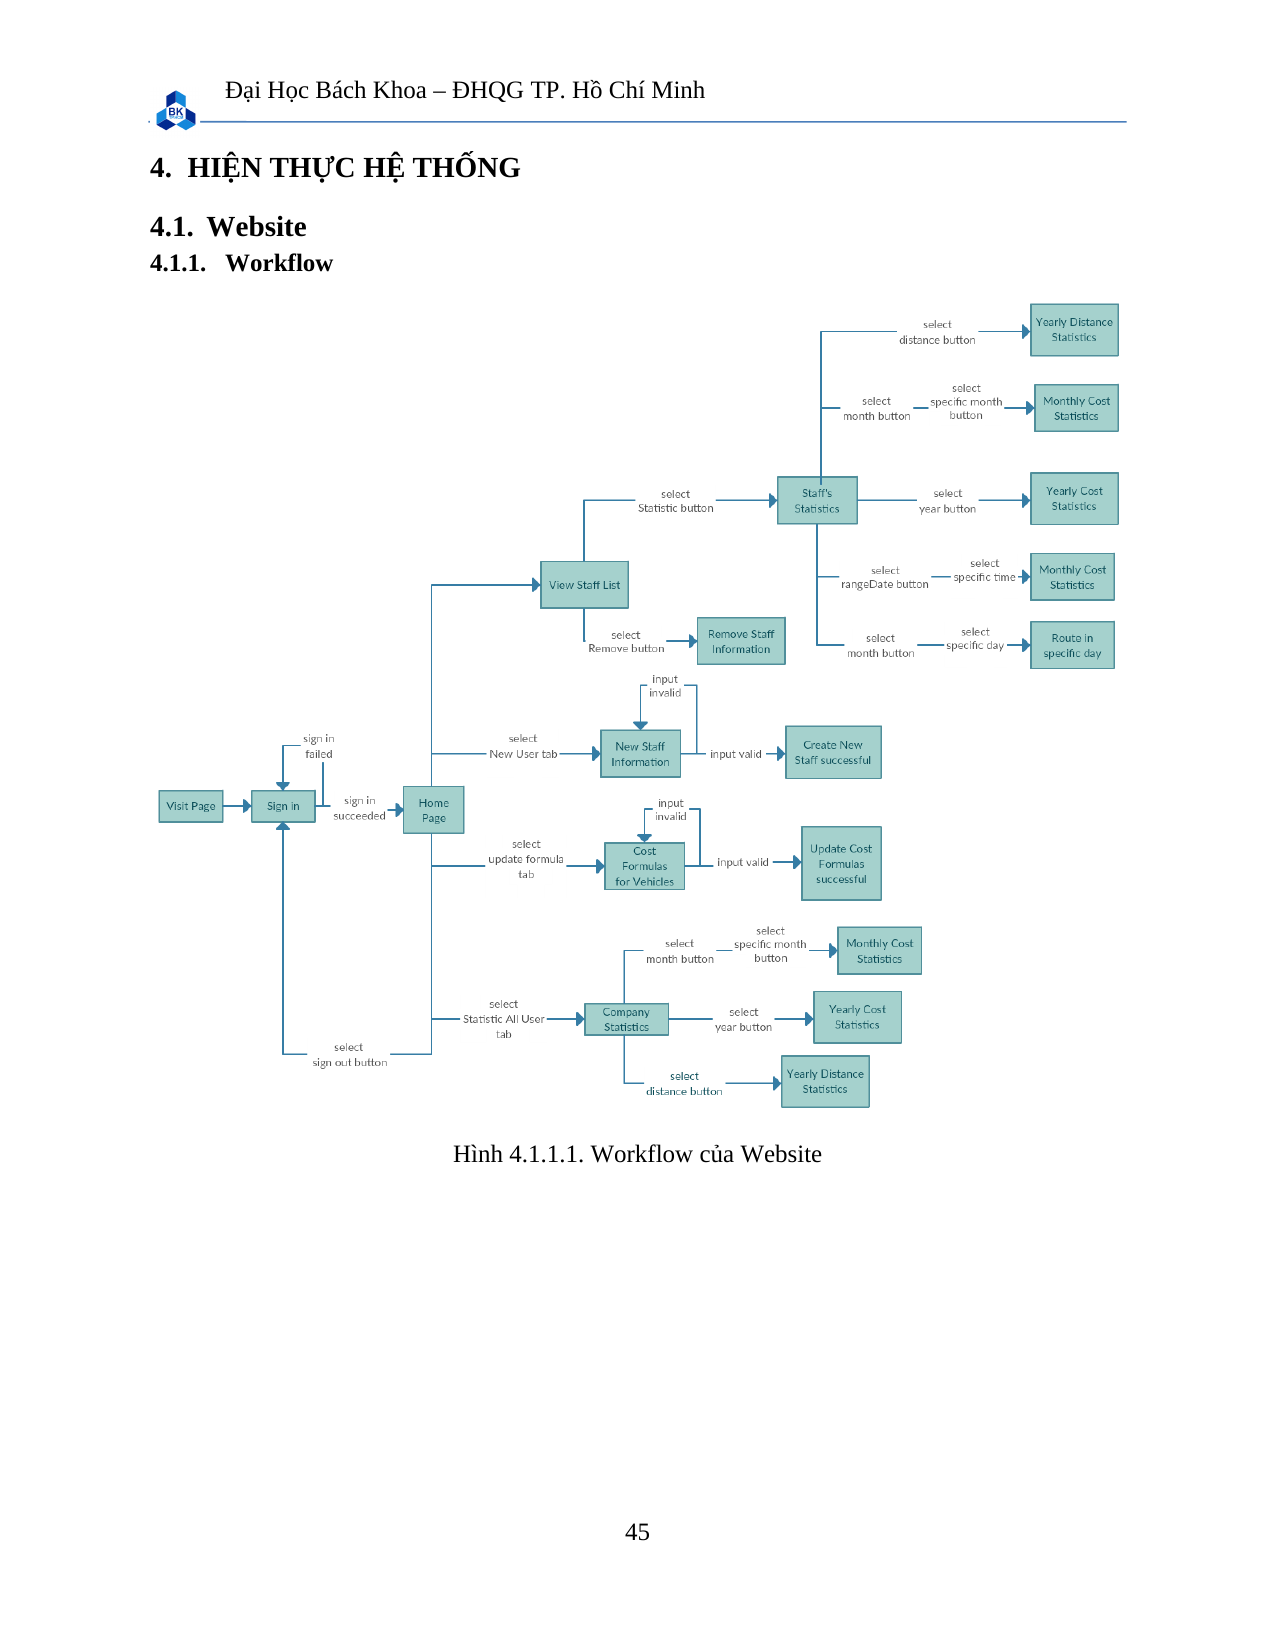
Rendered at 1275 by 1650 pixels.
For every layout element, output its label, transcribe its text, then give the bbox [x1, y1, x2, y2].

picture [150, 87, 200, 138]
text Hình 4.1.1.1. Workflow của Website [150, 1139, 1125, 1168]
list Workflow [150, 248, 1125, 277]
picture [150, 295, 1125, 1115]
subtitle Website [150, 209, 1125, 243]
subtitle HIỆN THỰC HỆ THỐNG [150, 150, 1125, 183]
